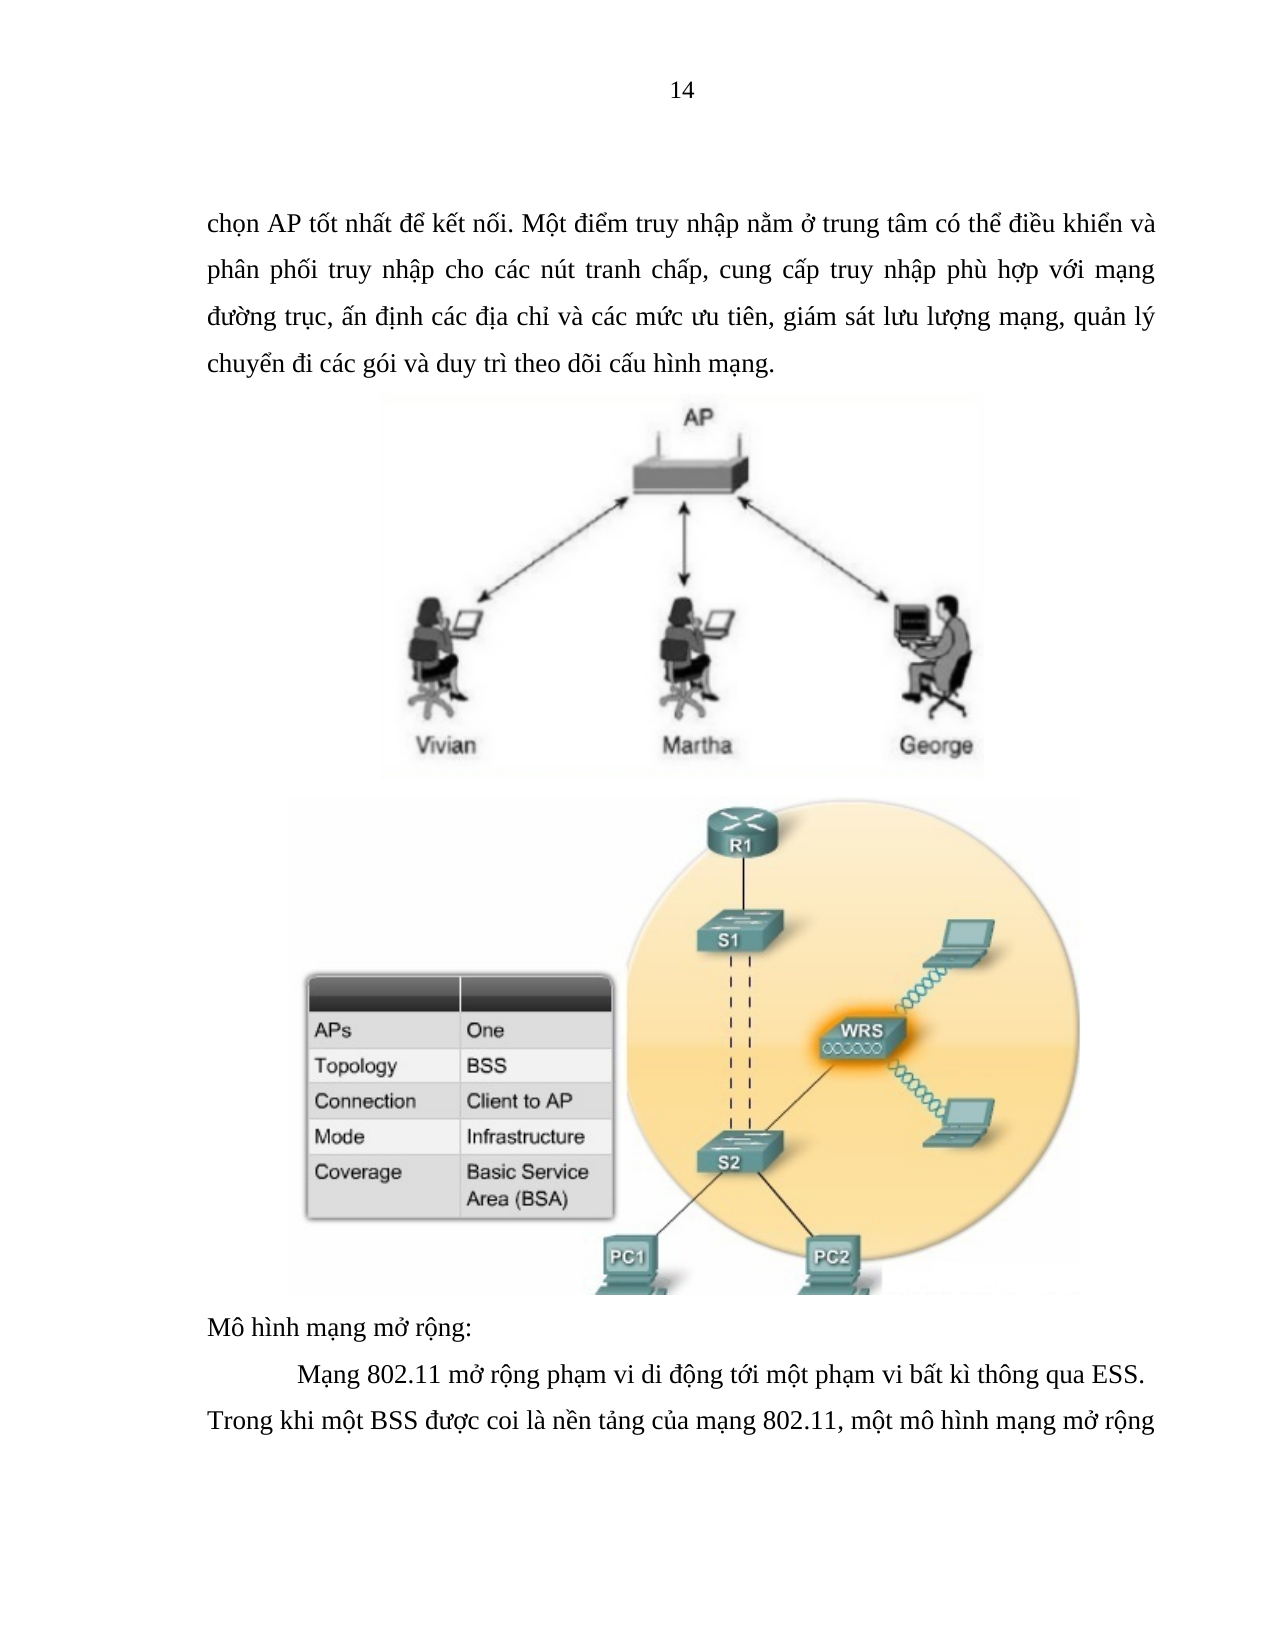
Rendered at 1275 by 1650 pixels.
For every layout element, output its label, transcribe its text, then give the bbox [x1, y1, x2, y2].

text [207, 207, 1157, 378]
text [207, 1358, 1157, 1436]
picture [283, 796, 1081, 1295]
picture [379, 393, 985, 780]
text Mô hình mạng mở rộng: [207, 1311, 1157, 1342]
